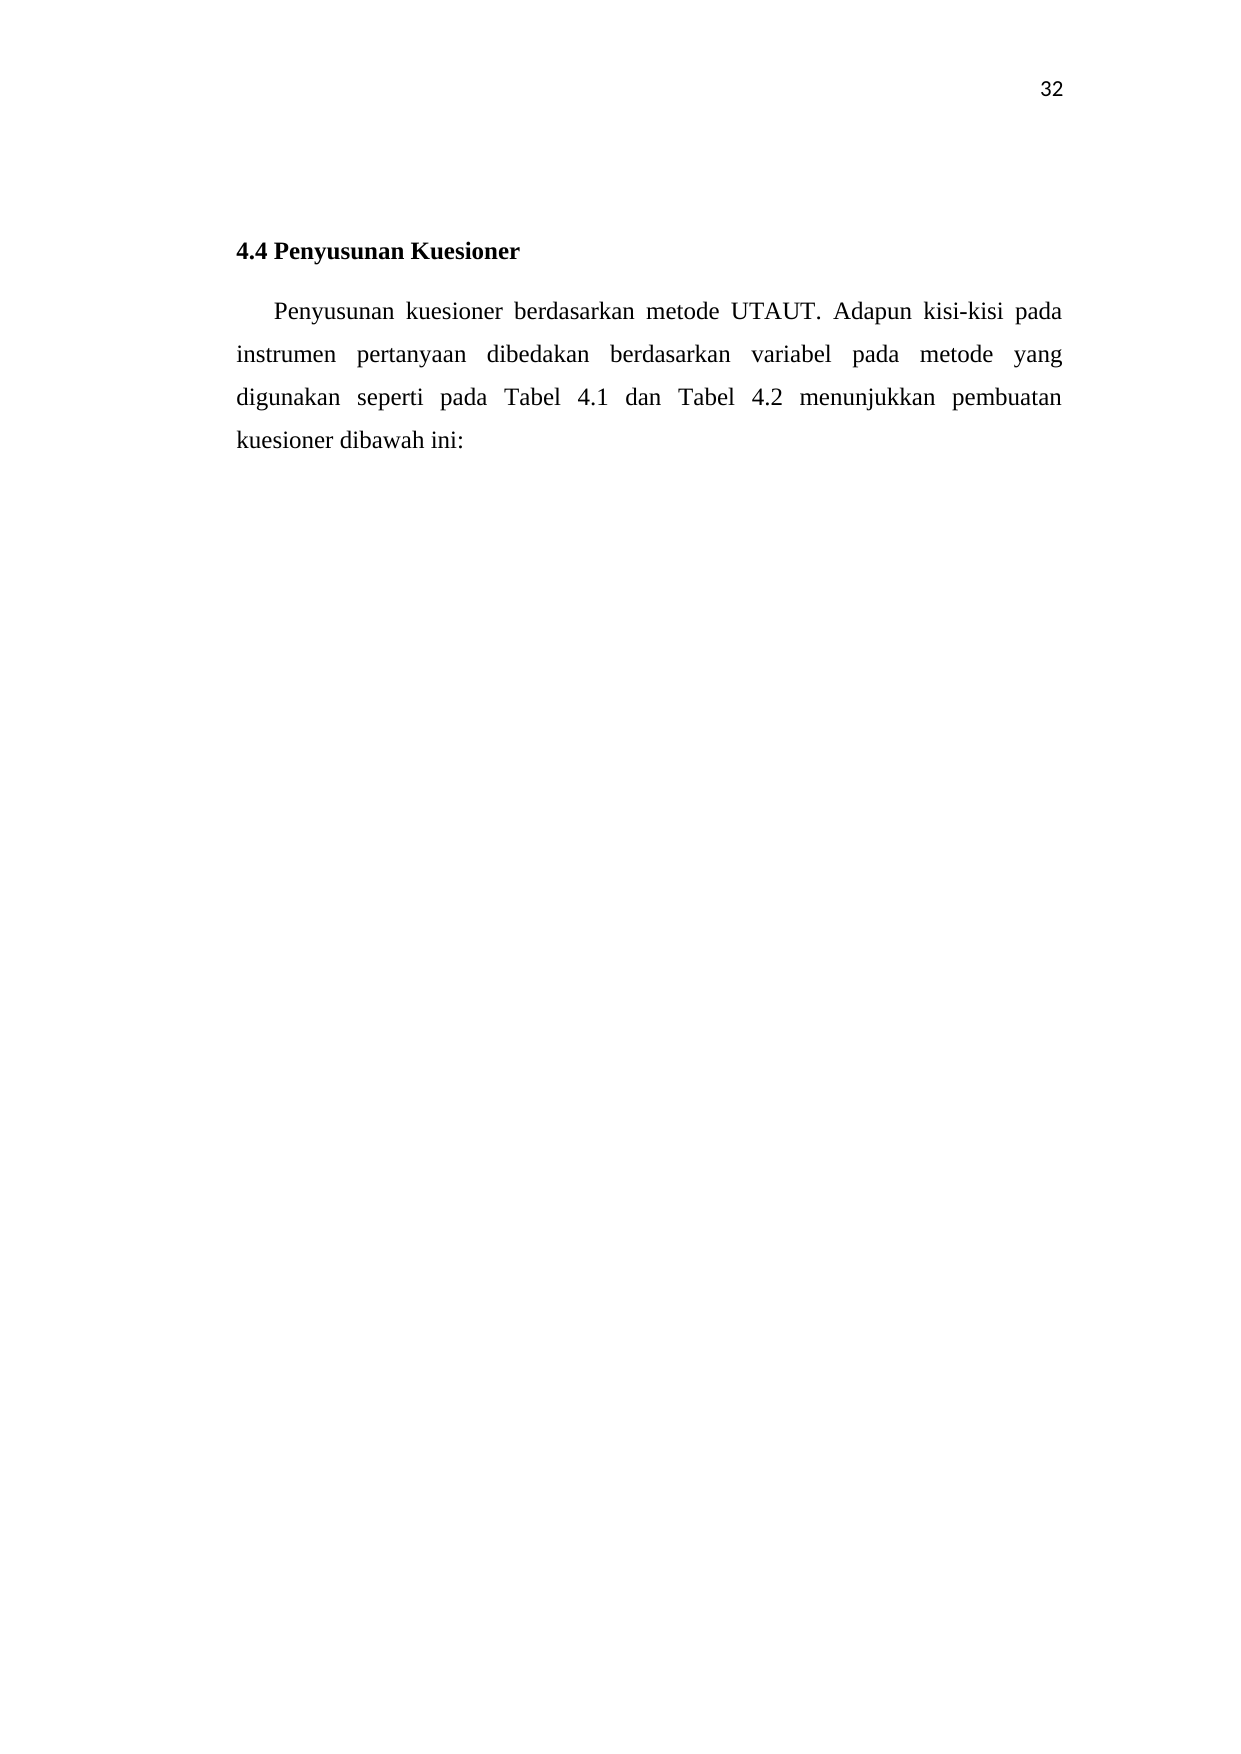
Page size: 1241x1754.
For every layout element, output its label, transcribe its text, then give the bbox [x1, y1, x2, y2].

list Penyusunan Kuesioner [236, 236, 1063, 265]
text Penyusunan kuesioner berdasarkan metode UTAUT. Adapun kisi-kisi pada instrumen pertanyaan dibedakan berdasarkan variabel pada metode yang digunakan seperti pada Tabel 4.1 dan Tabel 4.2 menunjukkan pembuatan kuesioner dibawah ini: [236, 296, 1063, 454]
